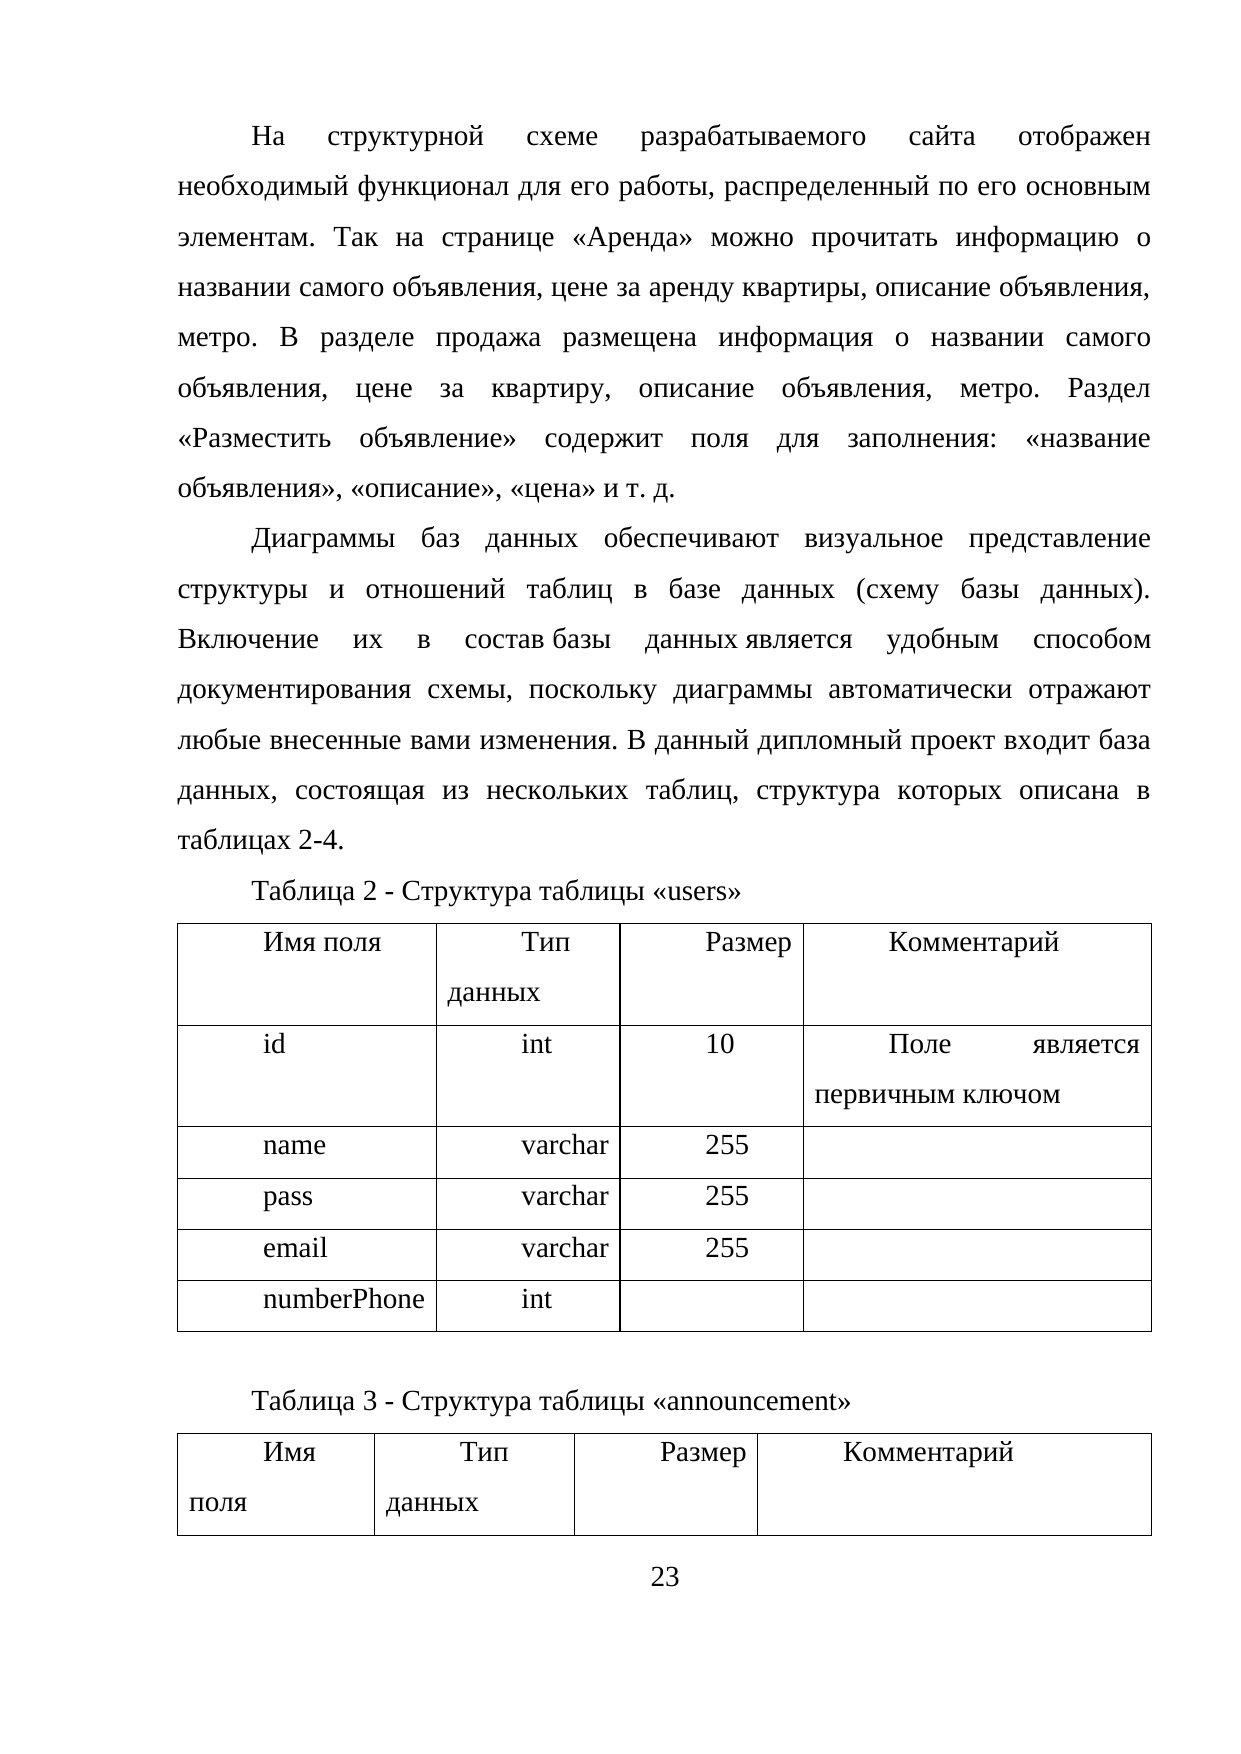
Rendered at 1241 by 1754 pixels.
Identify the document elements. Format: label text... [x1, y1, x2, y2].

table_header Тип данных [375, 1434, 574, 1534]
table_cell [804, 1230, 1151, 1280]
table_cell varchar [437, 1127, 619, 1177]
table_header Комментарий [804, 924, 1151, 1025]
text Таблица 2 - Структура таблицы «users» [177, 873, 1152, 906]
table_header Размер [575, 1434, 757, 1534]
table_cell [621, 1281, 803, 1331]
text Таблица 3 - Структура таблицы «announcement» [177, 1383, 1152, 1416]
table_cell id [178, 1026, 436, 1126]
table_header Имя поля [178, 1434, 374, 1534]
table_header Тип данных [437, 924, 619, 1025]
table_cell email [178, 1230, 436, 1280]
table_cell pass [178, 1179, 436, 1229]
table_header Имя поля [178, 924, 436, 1025]
table_cell numberPhone [178, 1281, 436, 1331]
table_cell varchar [437, 1179, 619, 1229]
text Диаграммы баз данных обеспечивают визуальное представление структуры и отношений таблиц в базе данных (схему базы данных). Включение их в состав базы данных является удобным способом документирования схемы, поскольку диаграммы автоматически отражают любые внесенные вами изменения. В данный дипломный проект входит база данных, состоящая из нескольких таблиц, структура которых описана в таблицах 2-4. [177, 521, 1152, 856]
text На структурной схеме разрабатываемого сайта отображен необходимый функционал для его работы, распределенный по его основным элементам. Так на странице «Аренда» можно прочитать информацию о названии самого объявления, цене за аренду квартиры, описание объявления, метро. В разделе продажа размещена информация о названии самого объявления, цене за квартиру, описание объявления, метро. Раздел «Разместить объявление» содержит поля для заполнения: «название объявления», «описание», «цена» и т. д. [177, 118, 1152, 504]
table_cell Поле является первичным ключом [804, 1026, 1151, 1126]
table_header Комментарий [758, 1434, 1151, 1534]
table_cell 10 [621, 1026, 803, 1126]
table_cell 255 [621, 1179, 803, 1229]
table_cell 255 [621, 1127, 803, 1177]
table_cell [804, 1179, 1151, 1229]
table_cell varchar [437, 1230, 619, 1280]
table_cell int [437, 1026, 619, 1126]
table_cell 255 [621, 1230, 803, 1280]
table_cell [804, 1127, 1151, 1177]
table_cell [804, 1281, 1151, 1331]
table_header Размер [621, 924, 803, 1025]
table_cell name [178, 1127, 436, 1177]
table_cell int [437, 1281, 619, 1331]
